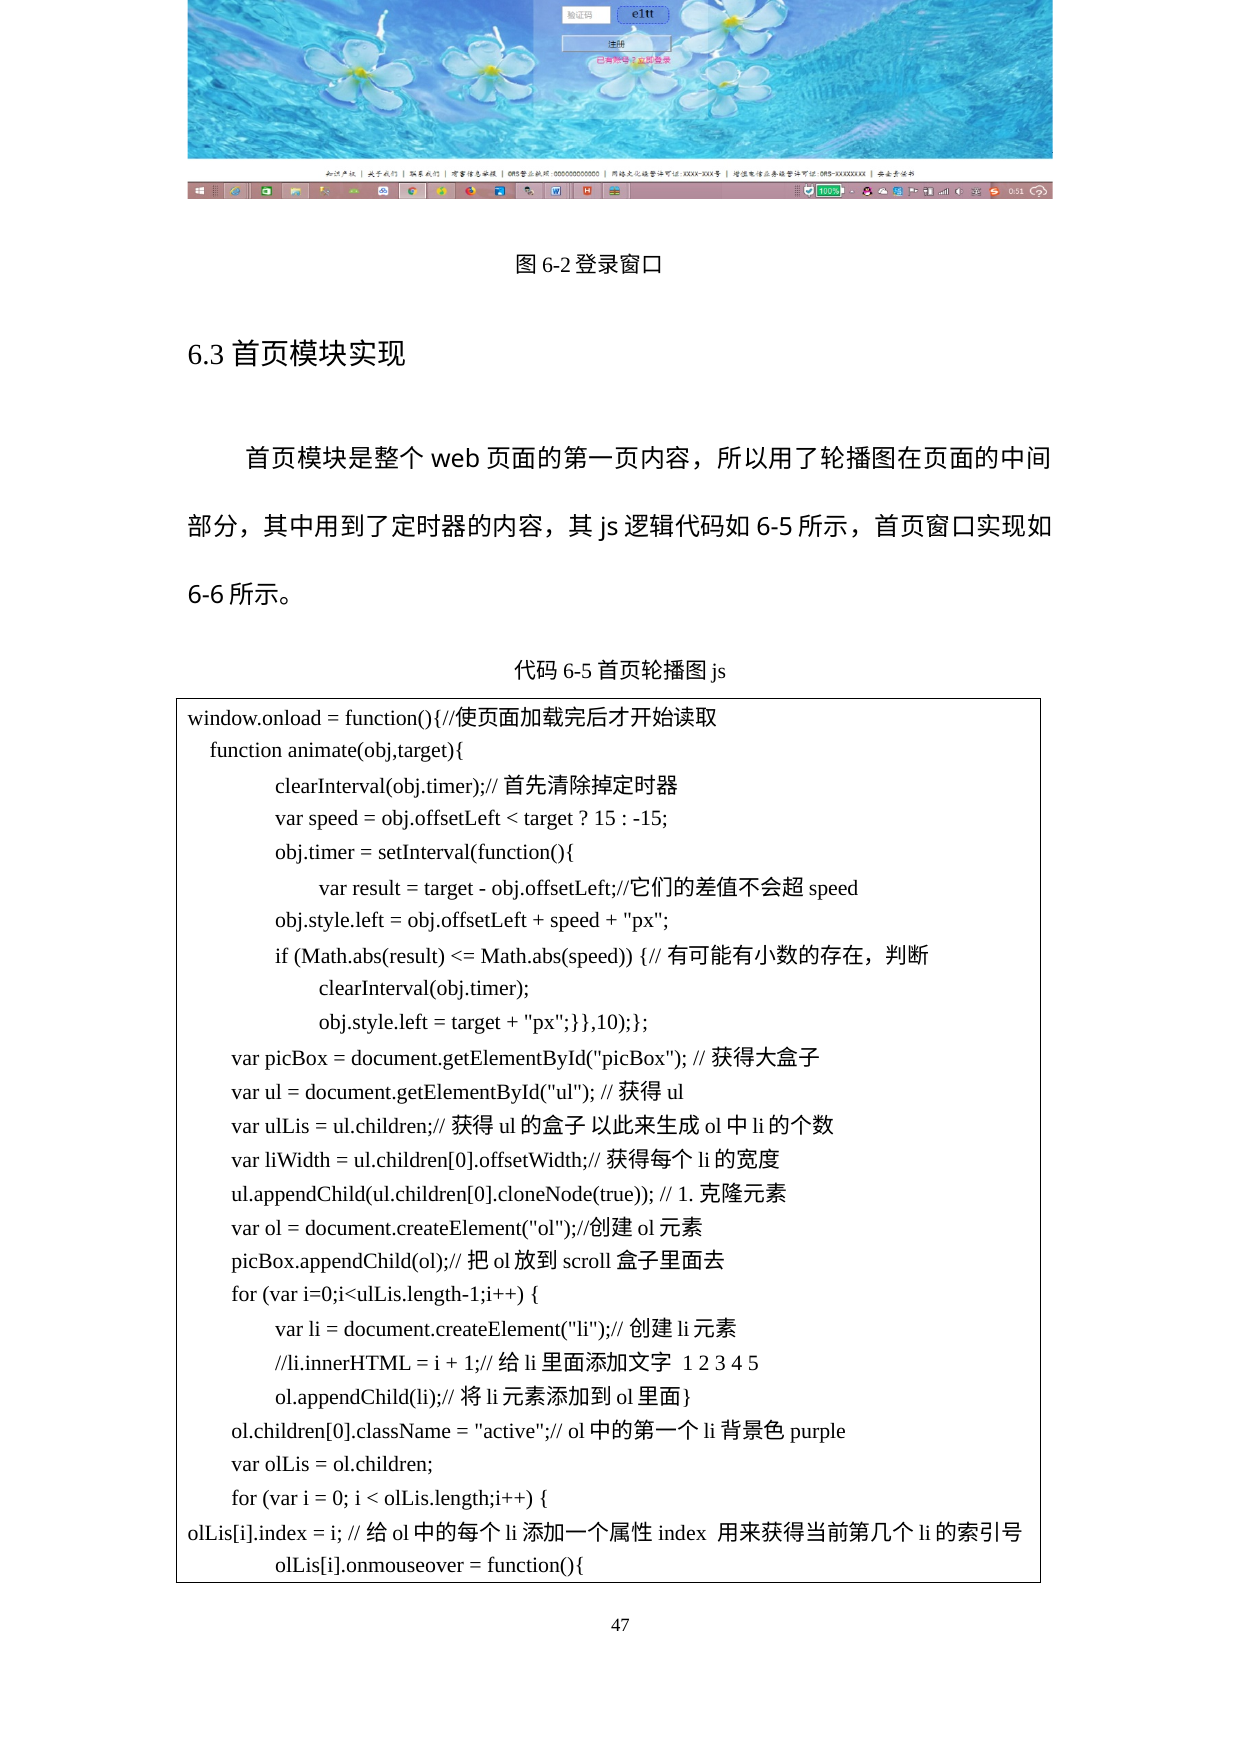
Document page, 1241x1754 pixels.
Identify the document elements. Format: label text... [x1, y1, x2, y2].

text 代码 6-5 首页轮播图js [187, 652, 1053, 686]
text 首页模块是整个web页面的第一页内容，所以用了轮播图在页面的中间部分，其中用到了定时器的内容，其js逻辑代码如6-5所示，首页窗口实现如6-6所示。 [187, 423, 1053, 627]
text 图6-2登录窗口 [187, 246, 1053, 280]
picture [187, 0, 1053, 199]
subtitle 6.3 首页模块实现 [187, 317, 1053, 385]
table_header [177, 699, 1040, 1582]
